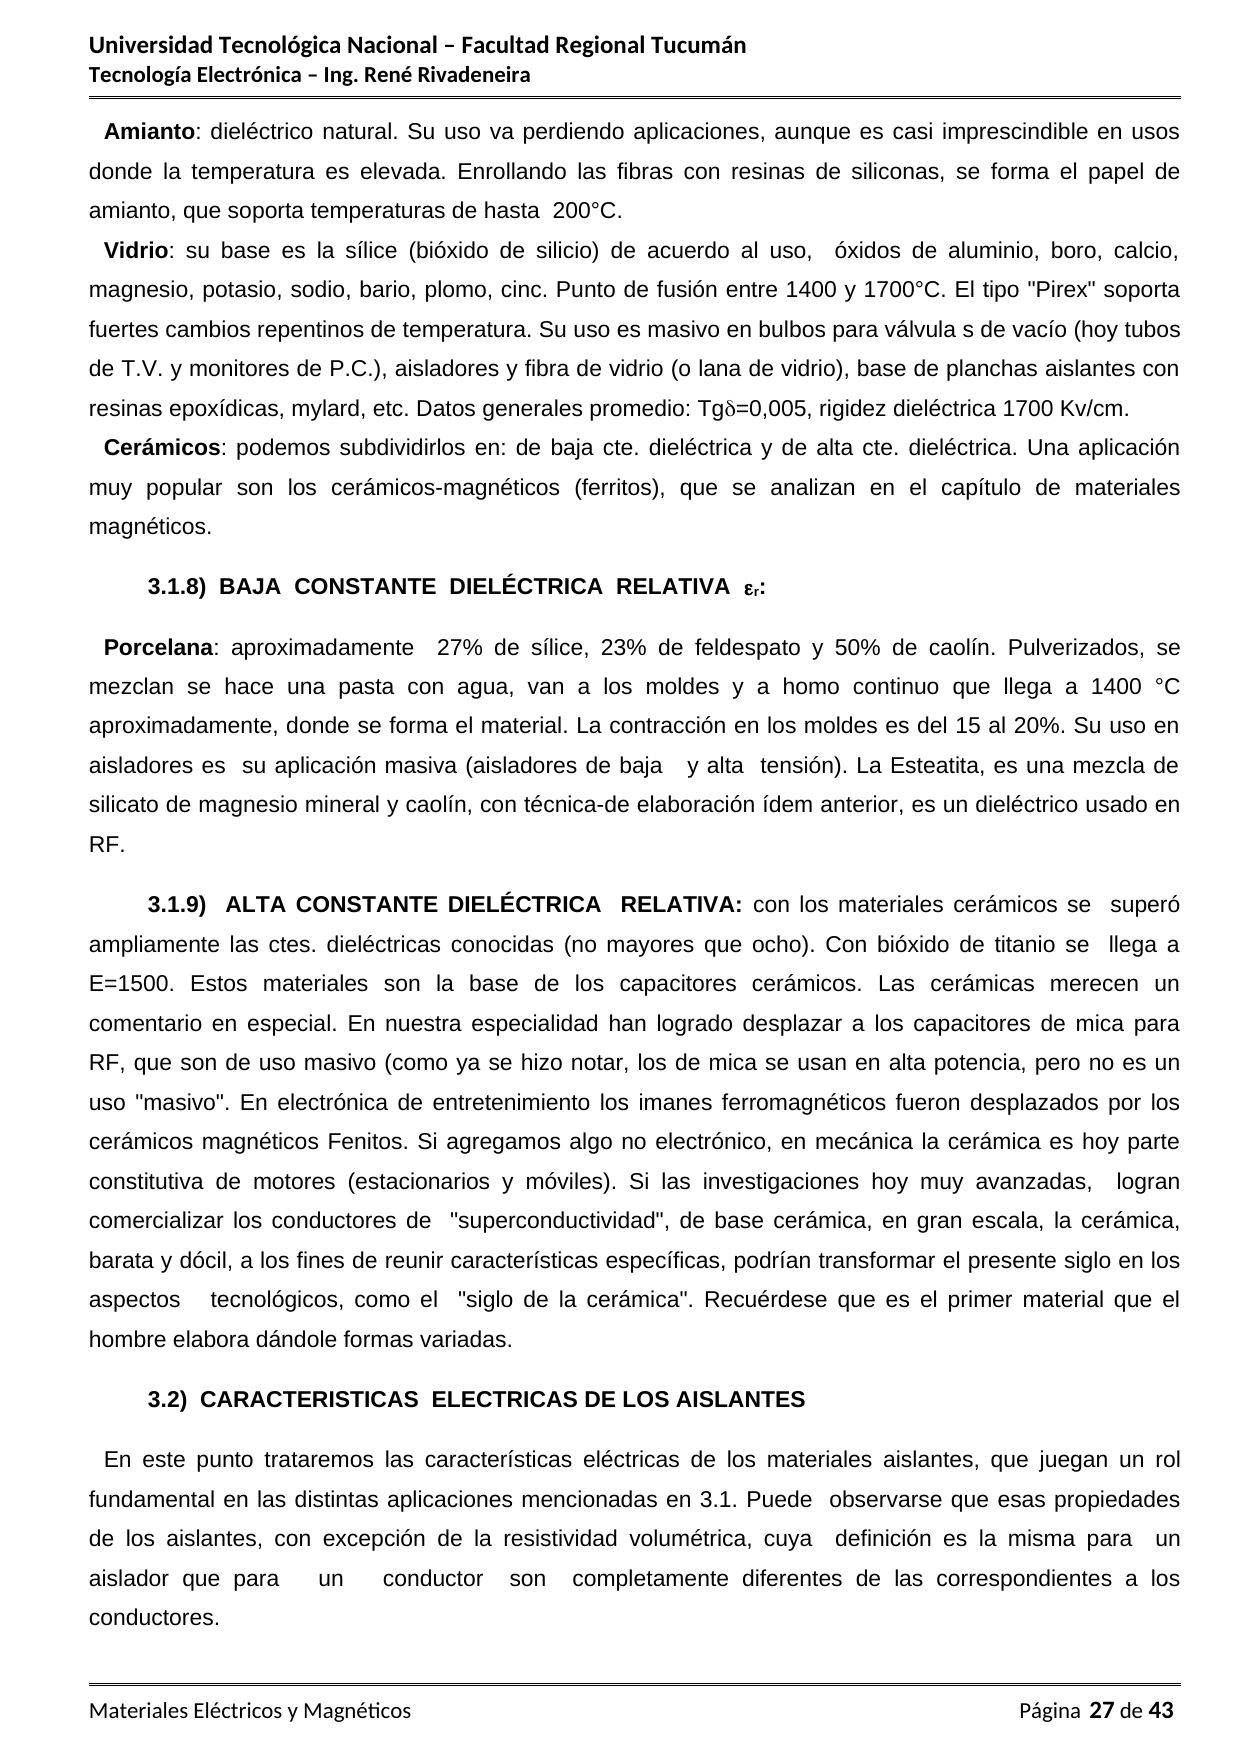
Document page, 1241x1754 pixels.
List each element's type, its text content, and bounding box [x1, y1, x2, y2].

text Cerámicos: podemos subdividirlos en: de baja cte. dieléctrica y de alta cte. dieléctrica. Una aplicación muy popular son los cerámicos-magnéticos (ferritos), que se analizan en el capítulo de materiales magnéticos. [89, 434, 1181, 539]
text Porcelana: aproximadamente 27% de sílice, 23% de feldespato y 50% de caolín. Pulverizados, se mezclan se hace una pasta con agua, van a los moldes y a homo continuo que llega a 1400 °C aproximadamente, donde se forma el material. La contracción en los moldes es del 15 al 20%. Su uso en aisladores es su aplicación masiva (aisladores de baja y alta tensión). La Esteatita, es una mezcla de silicato de magnesio mineral y caolín, con técnica-de elaboración ídem anterior, es un dieléctrico usado en RF. [89, 633, 1181, 857]
text 3.1.8) BAJA CONSTANTE DIELÉCTRICA RELATIVA r: [148, 573, 1181, 599]
text Vidrio: su base es la sílice (bióxido de silicio) de acuerdo al uso, óxidos de aluminio, boro, calcio, magnesio, potasio, sodio, bario, plomo, cinc. Punto de fusión entre 1400 y 1700°C. El tipo "Pirex" soporta fuertes cambios repentinos de temperatura. Su uso es masivo en bulbos para válvula s de vacío (hoy tubos de T.V. y monitores de P.C.), aisladores y fibra de vidrio (o lana de vidrio), base de planchas aislantes con resinas epoxídicas, mylard, etc. Datos generales promedio: Tg=0,005, rigidez dieléctrica 1700 Kv/cm. [89, 237, 1181, 421]
text 3.2) CARACTERISTICAS ELECTRICAS DE LOS AISLANTES [148, 1386, 1181, 1412]
text 3.1.9) ALTA CONSTANTE DIELÉCTRICA RELATIVA: con los materiales cerámicos se superó ampliamente las ctes. dieléctricas conocidas (no mayores que ocho). Con bióxido de titanio se llega a E=1500. Estos materiales son la base de los capacitores cerámicos. Las cerámicas merecen un comentario en especial. En nuestra especialidad han logrado desplazar a los capacitores de mica para RF, que son de uso masivo (como ya se hizo notar, los de mica se usan en alta potencia, pero no es un uso "masivo". En electrónica de entretenimiento los imanes ferromagnéticos fueron desplazados por los cerámicos magnéticos Fenitos. Si agregamos algo no electrónico, en mecánica la cerámica es hoy parte constitutiva de motores (estacionarios y móviles). Si las investigaciones hoy muy avanzadas, logran comercializar los conductores de "superconductividad", de base cerámica, en gran escala, la cerámica, barata y dócil, a los fines de reunir características específicas, podrían transformar el presente siglo en los aspectos tecnológicos, como el "siglo de la cerámica". Recuérdese que es el primer material que el hombre elabora dándole formas variadas. [89, 891, 1181, 1352]
text Amianto: dieléctrico natural. Su uso va perdiendo aplicaciones, aunque es casi imprescindible en usos donde la temperatura es elevada. Enrollando las fibras con resinas de siliconas, se forma el papel de amianto, que soporta temperaturas de hasta 200°C. [89, 118, 1181, 223]
text En este punto trataremos las características eléctricas de los materiales aislantes, que juegan un rol fundamental en las distintas aplicaciones mencionadas en 3.1. Puede observarse que esas propiedades de los aislantes, con excepción de la resistividad volumétrica, cuya definición es la misma para un aislador que para un conductor son completamente diferentes de las correspondientes a los conductores. [89, 1446, 1181, 1630]
